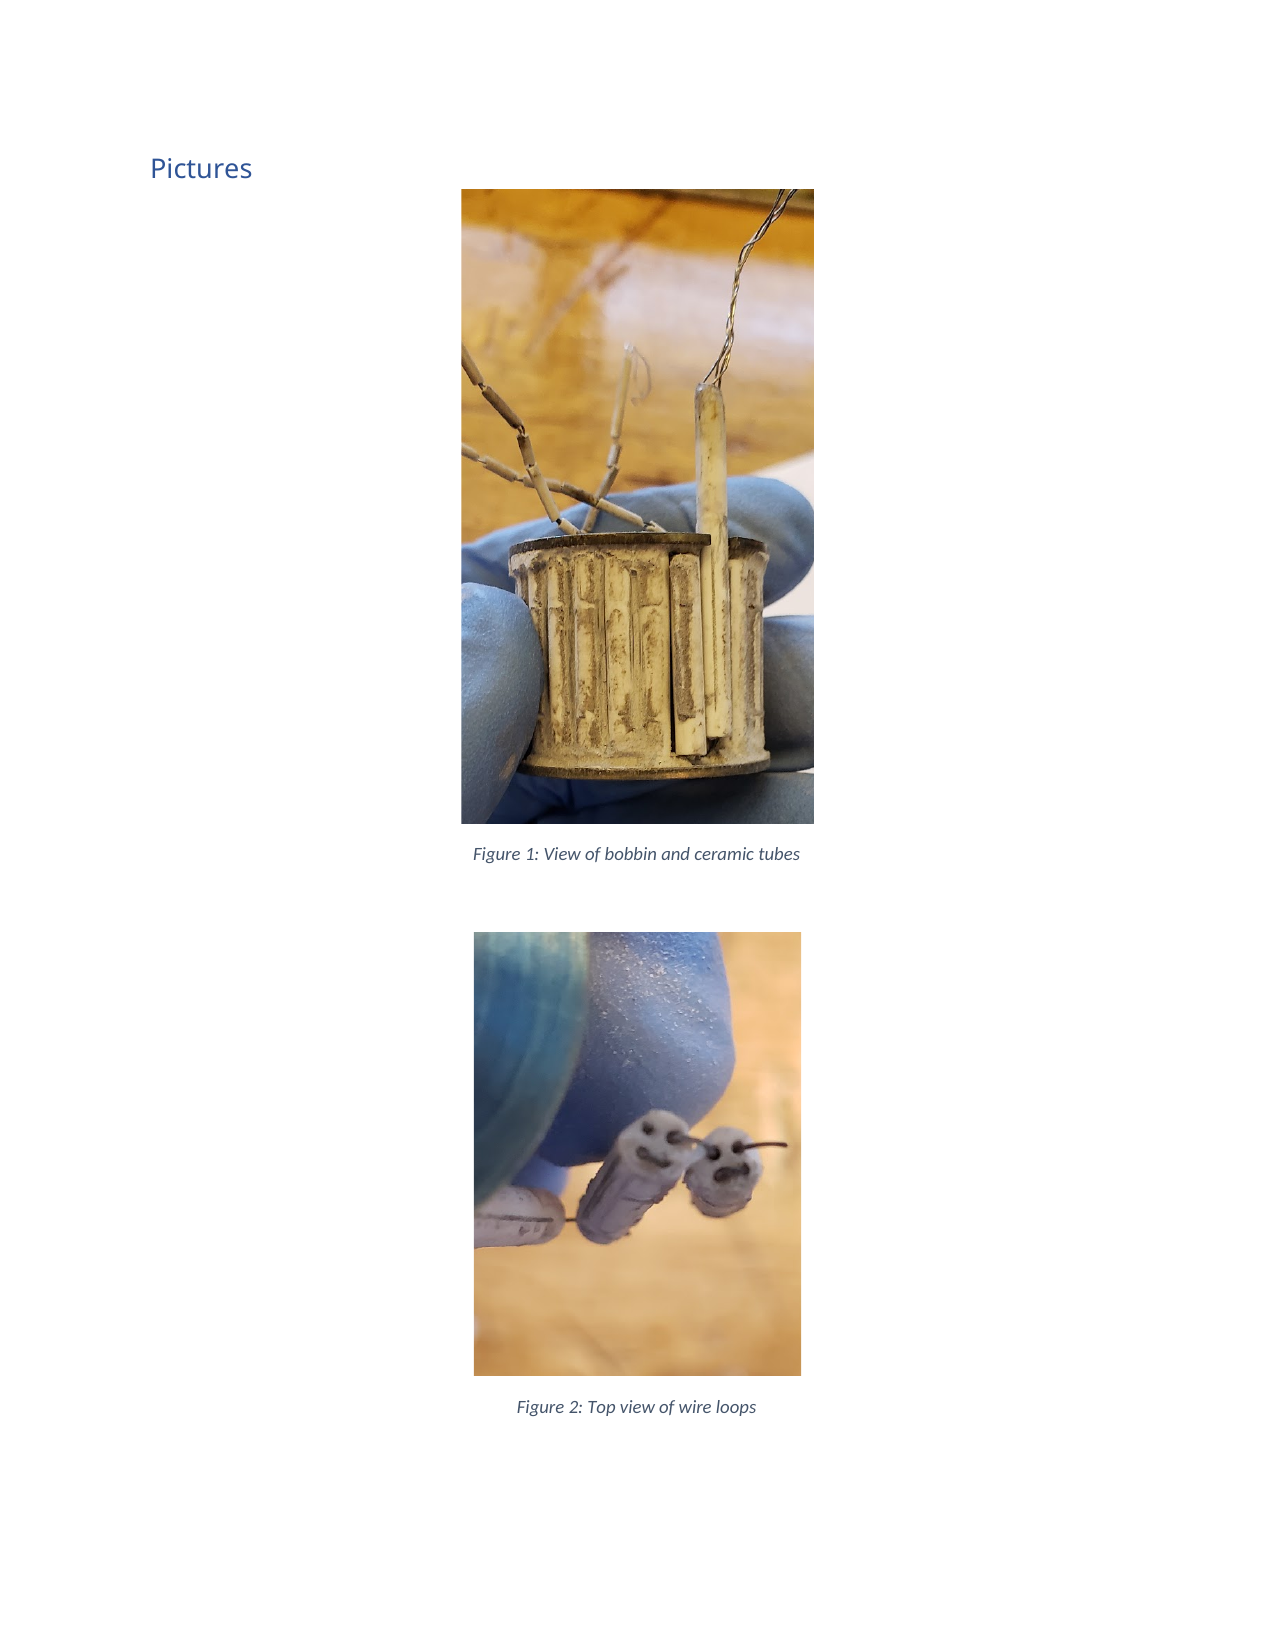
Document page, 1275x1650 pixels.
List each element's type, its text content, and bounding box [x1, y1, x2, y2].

picture [473, 932, 802, 1376]
subtitle Pictures [150, 150, 1125, 187]
picture [461, 189, 814, 824]
